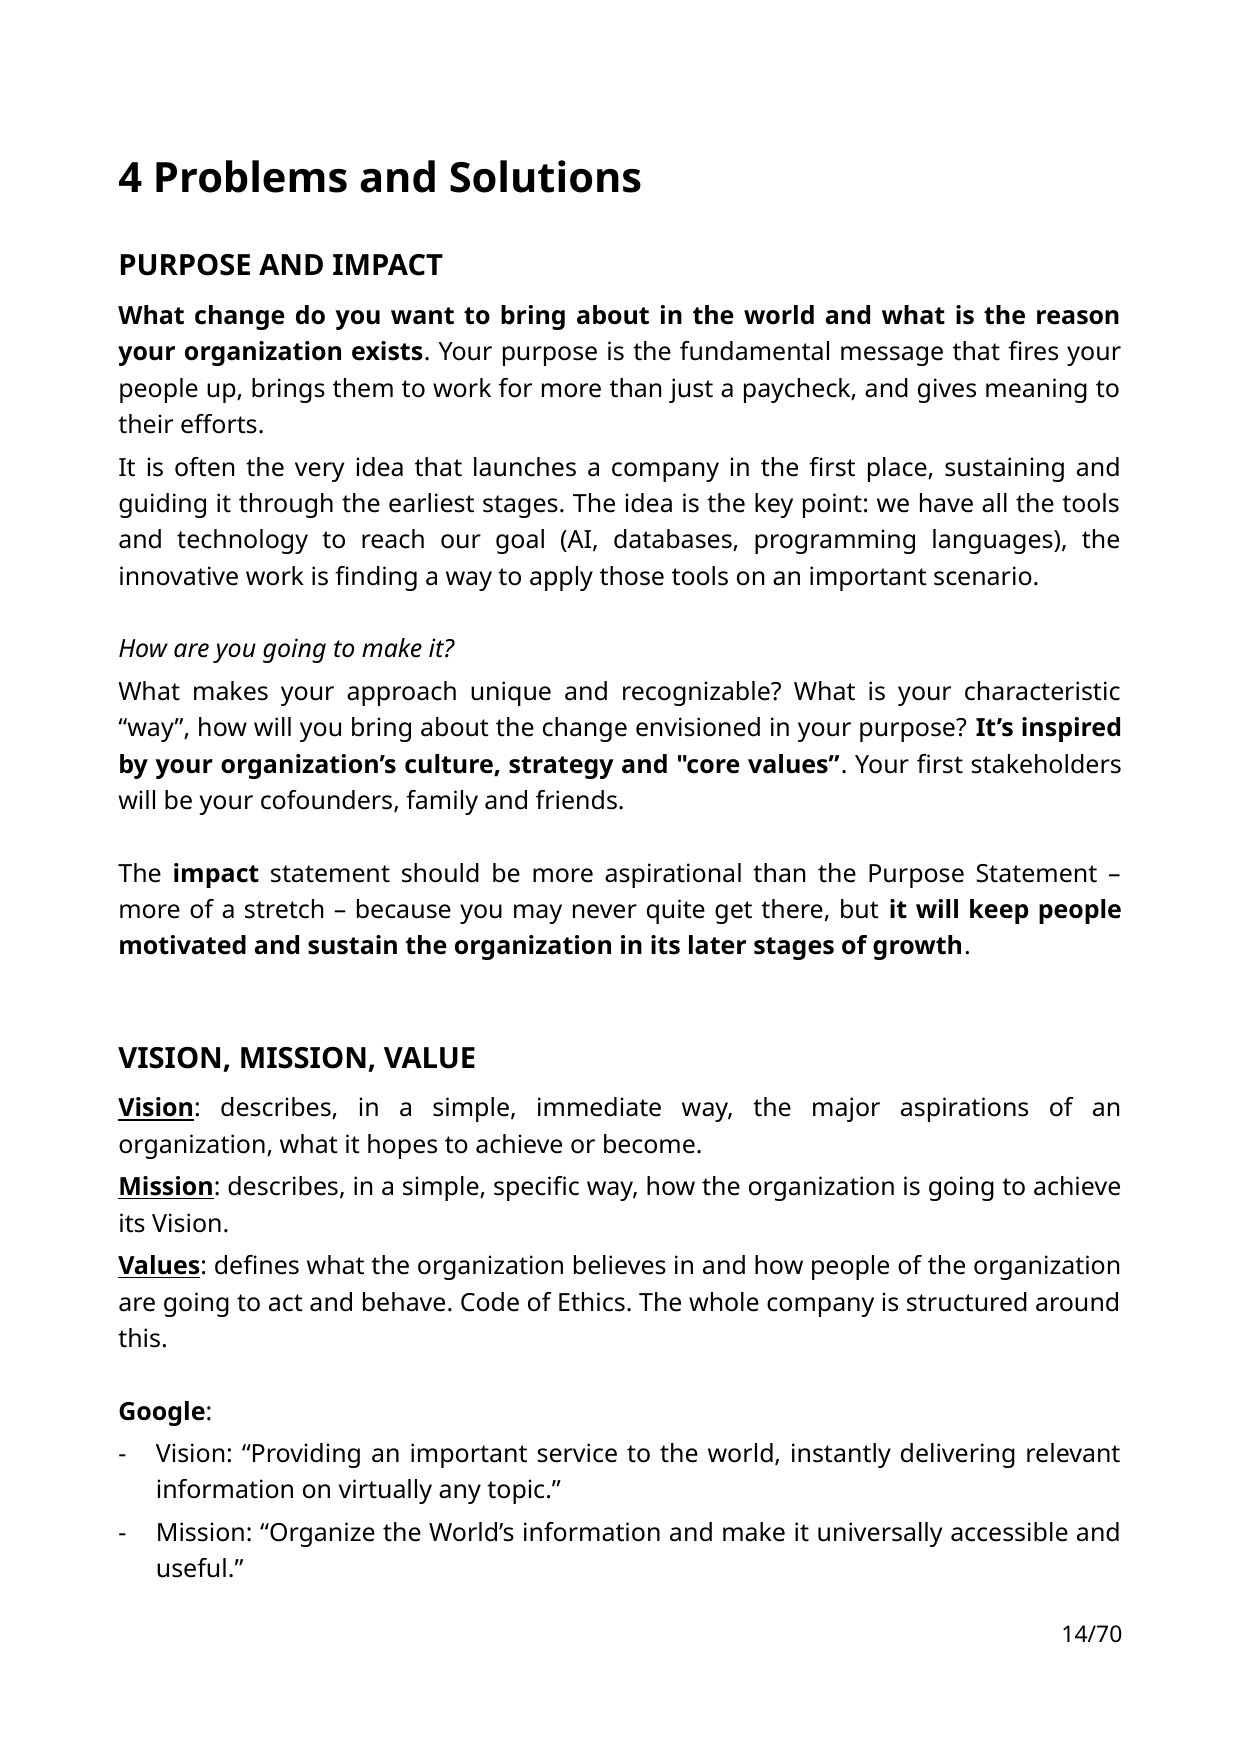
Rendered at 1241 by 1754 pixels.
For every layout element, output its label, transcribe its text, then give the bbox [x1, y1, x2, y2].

text It is often the very idea that launches a company in the first place, sustaining and guiding it through the earliest stages. The idea is the key point: we have all the tools and technology to reach our goal (AI, databases, programming languages), the innovative work is finding a way to apply those tools on an important scenario. [118, 449, 1122, 592]
text How are you going to make it? [118, 631, 1122, 665]
text Mission: describes, in a simple, specific way, how the organization is going to achieve its Vision. [118, 1169, 1122, 1239]
text The impact statement should be more aspirational than the Purpose Statement – more of a stretch – because you may never quite get there, but it will keep people motivated and sustain the organization in its later stages of growth. [118, 855, 1122, 962]
list Vision: “Providing an important service to the world, instantly delivering relevant information on virtually any topic.” [118, 1436, 1122, 1506]
text Vision: describes, in a simple, immediate way, the major aspirations of an organization, what it hopes to achieve or become. [118, 1090, 1122, 1160]
text VISION, MISSION, VALUE [118, 1037, 1122, 1077]
text Values: defines what the organization believes in and how people of the organization are going to act and behave. Code of Ethics. The whole company is structured around this. [118, 1248, 1122, 1354]
subtitle 4 Problems and Solutions [118, 148, 1122, 204]
text Google: [118, 1393, 1122, 1427]
text What change do you want to bring about in the world and what is the reason your organization exists. Your purpose is the fundamental message that fires your people up, brings them to work for more than just a paycheck, and gives meaning to their efforts. [118, 297, 1122, 441]
list Mission: “Organize the World’s information and make it universally accessible and useful.” [118, 1515, 1122, 1585]
text PURPOSE AND IMPACT [118, 245, 1122, 284]
text What makes your approach unique and recognizable? What is your characteristic “way”, how will you bring about the change envisioned in your purpose? It’s inspired by your organization’s culture, strategy and "core values”. Your first stakeholders will be your cofounders, family and friends. [118, 673, 1122, 817]
